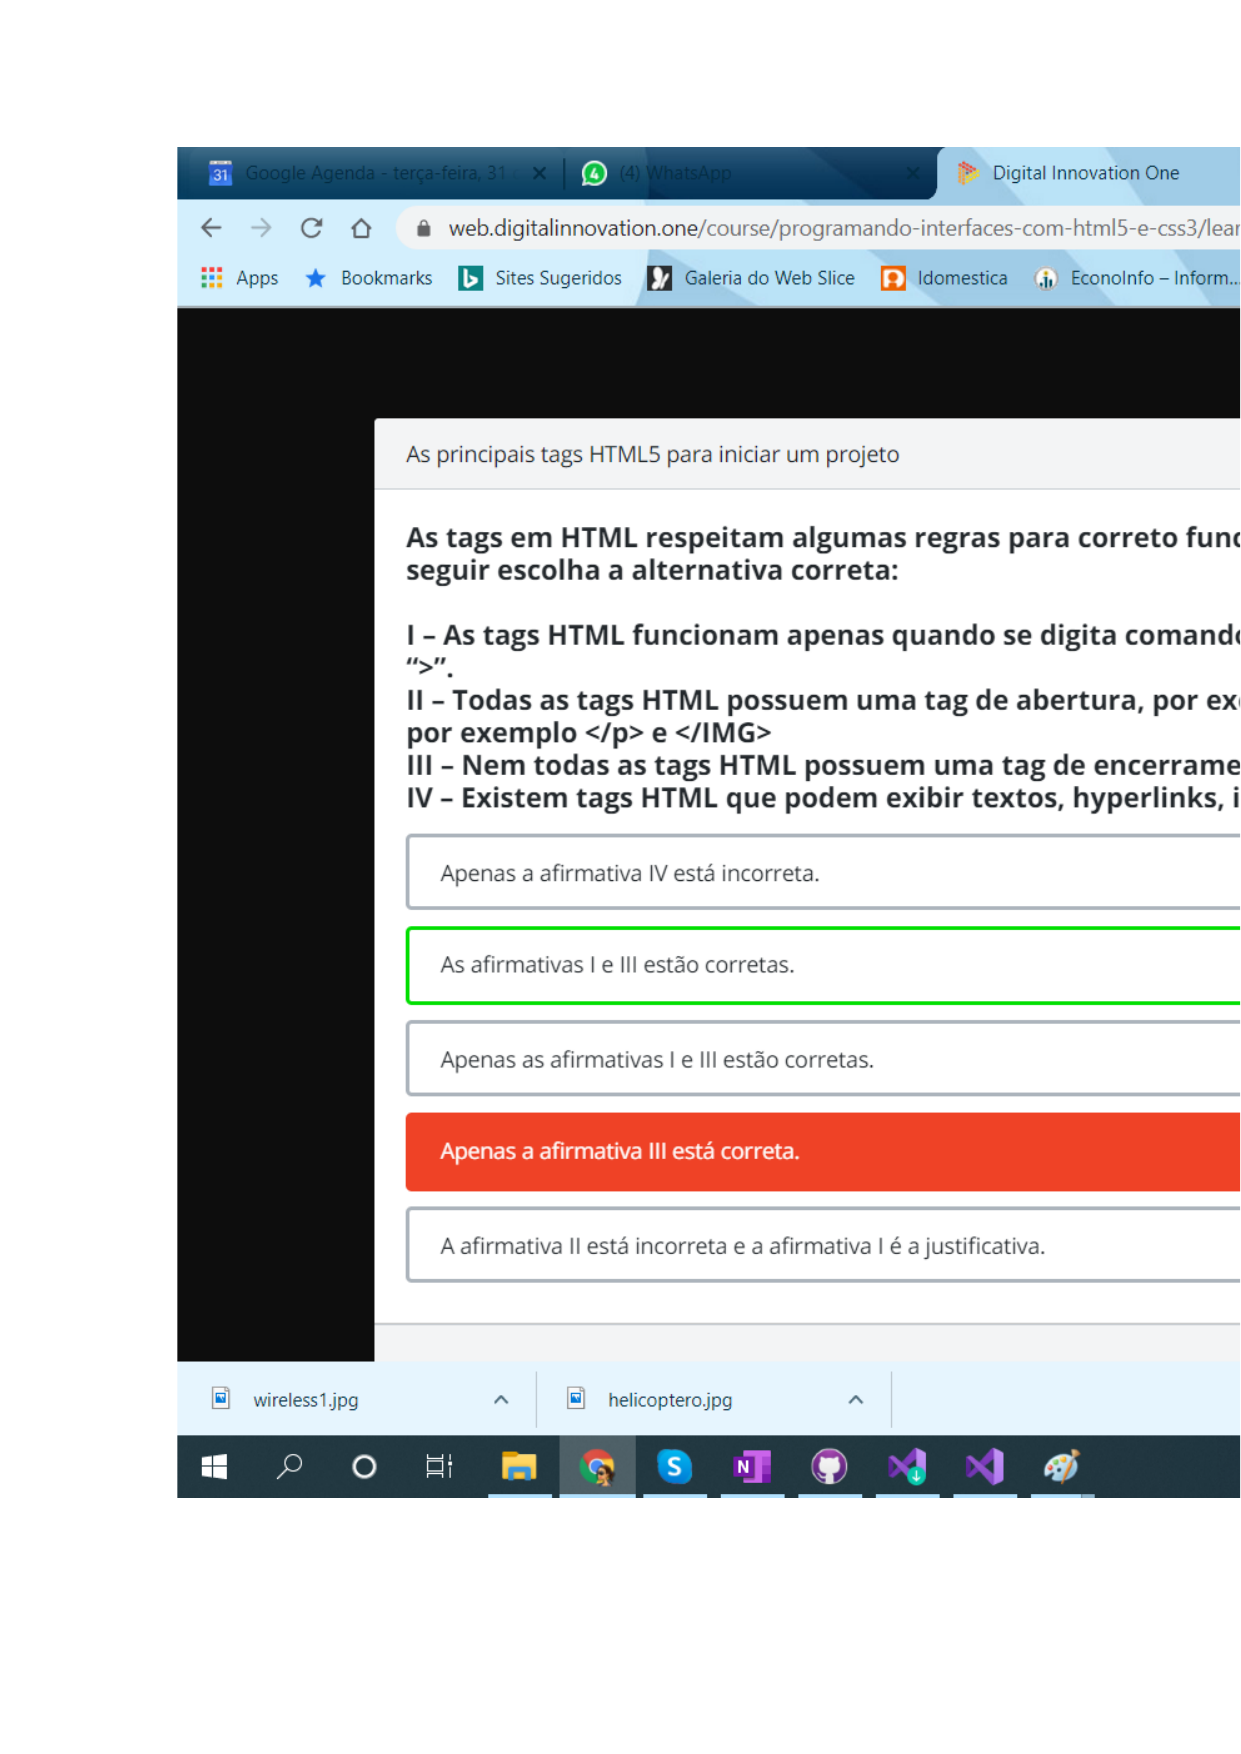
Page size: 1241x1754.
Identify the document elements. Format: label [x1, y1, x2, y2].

picture [177, 147, 1241, 1498]
